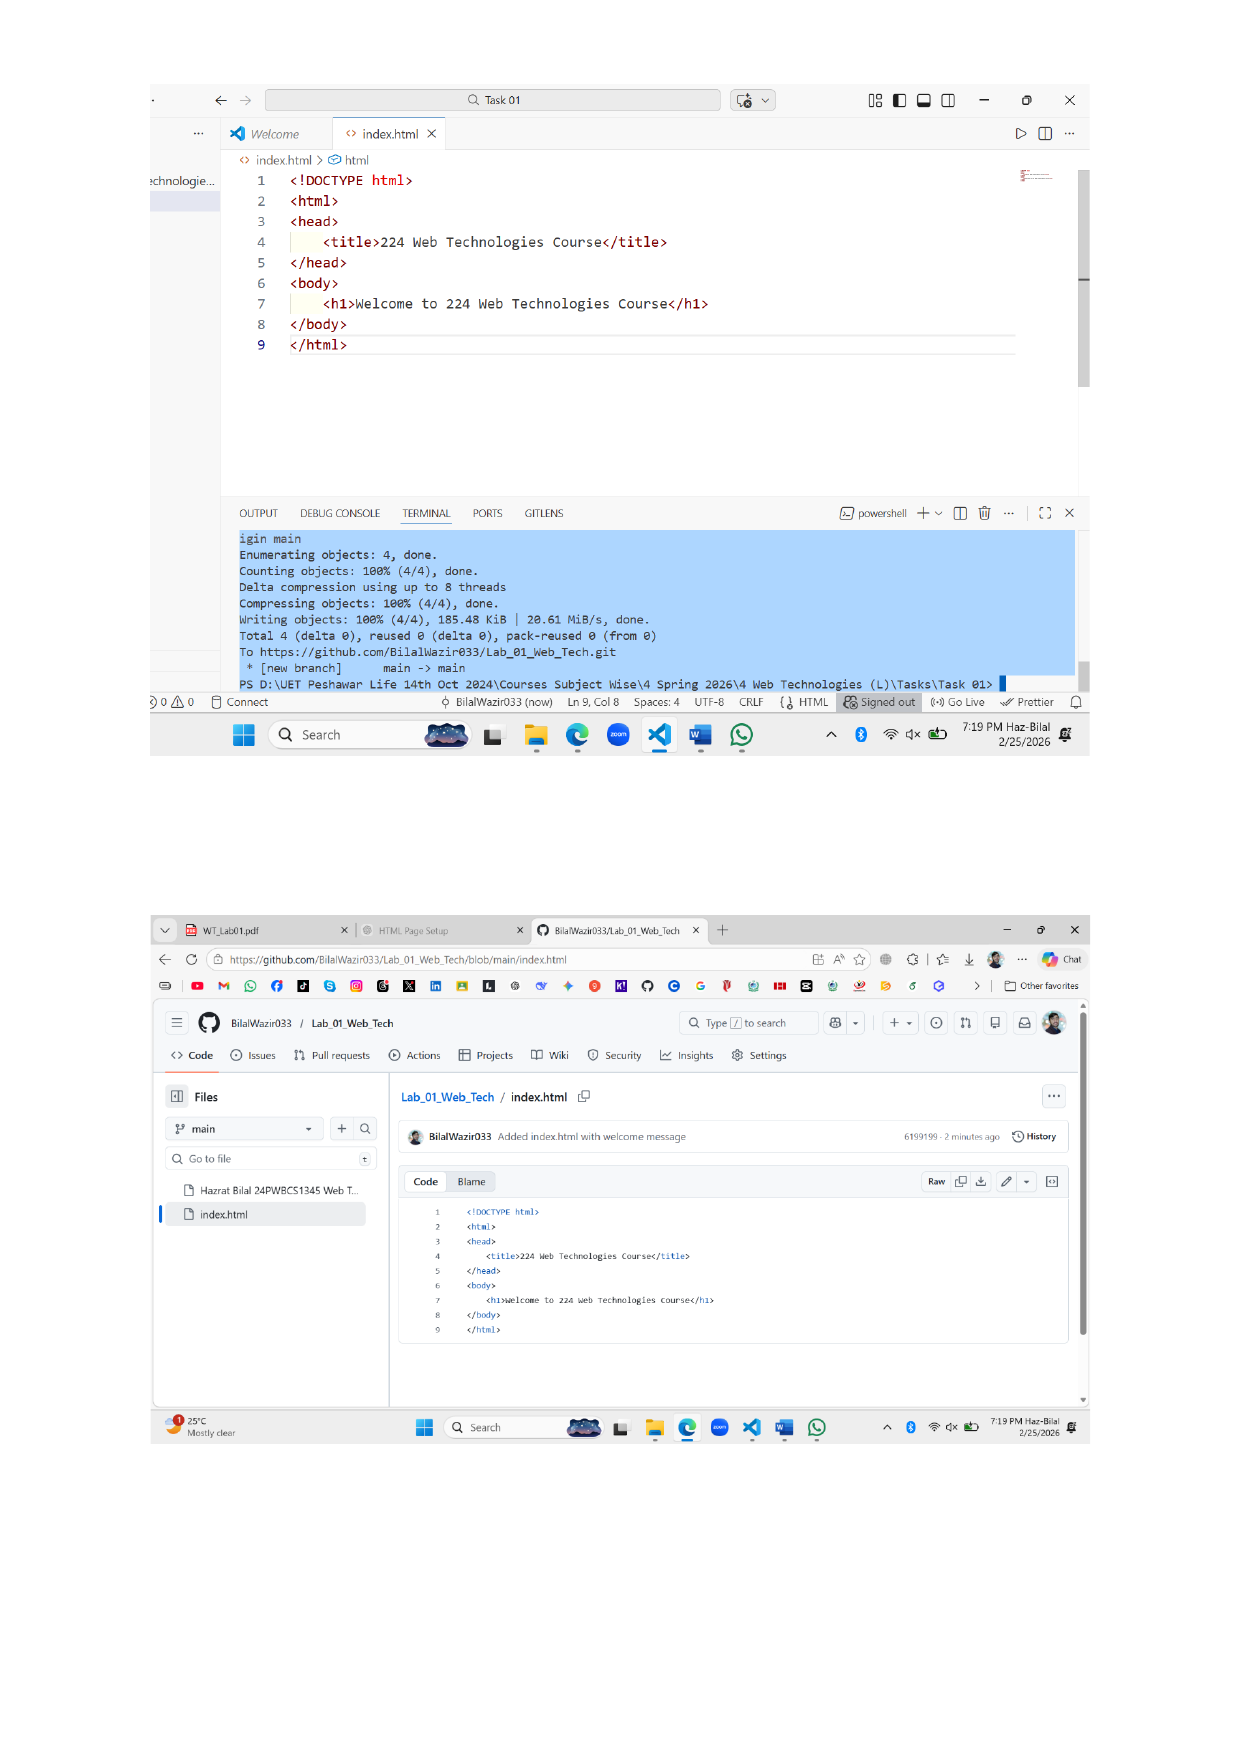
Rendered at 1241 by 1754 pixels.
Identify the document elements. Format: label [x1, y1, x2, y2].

picture [150, 915, 1091, 1444]
picture [150, 84, 1090, 756]
